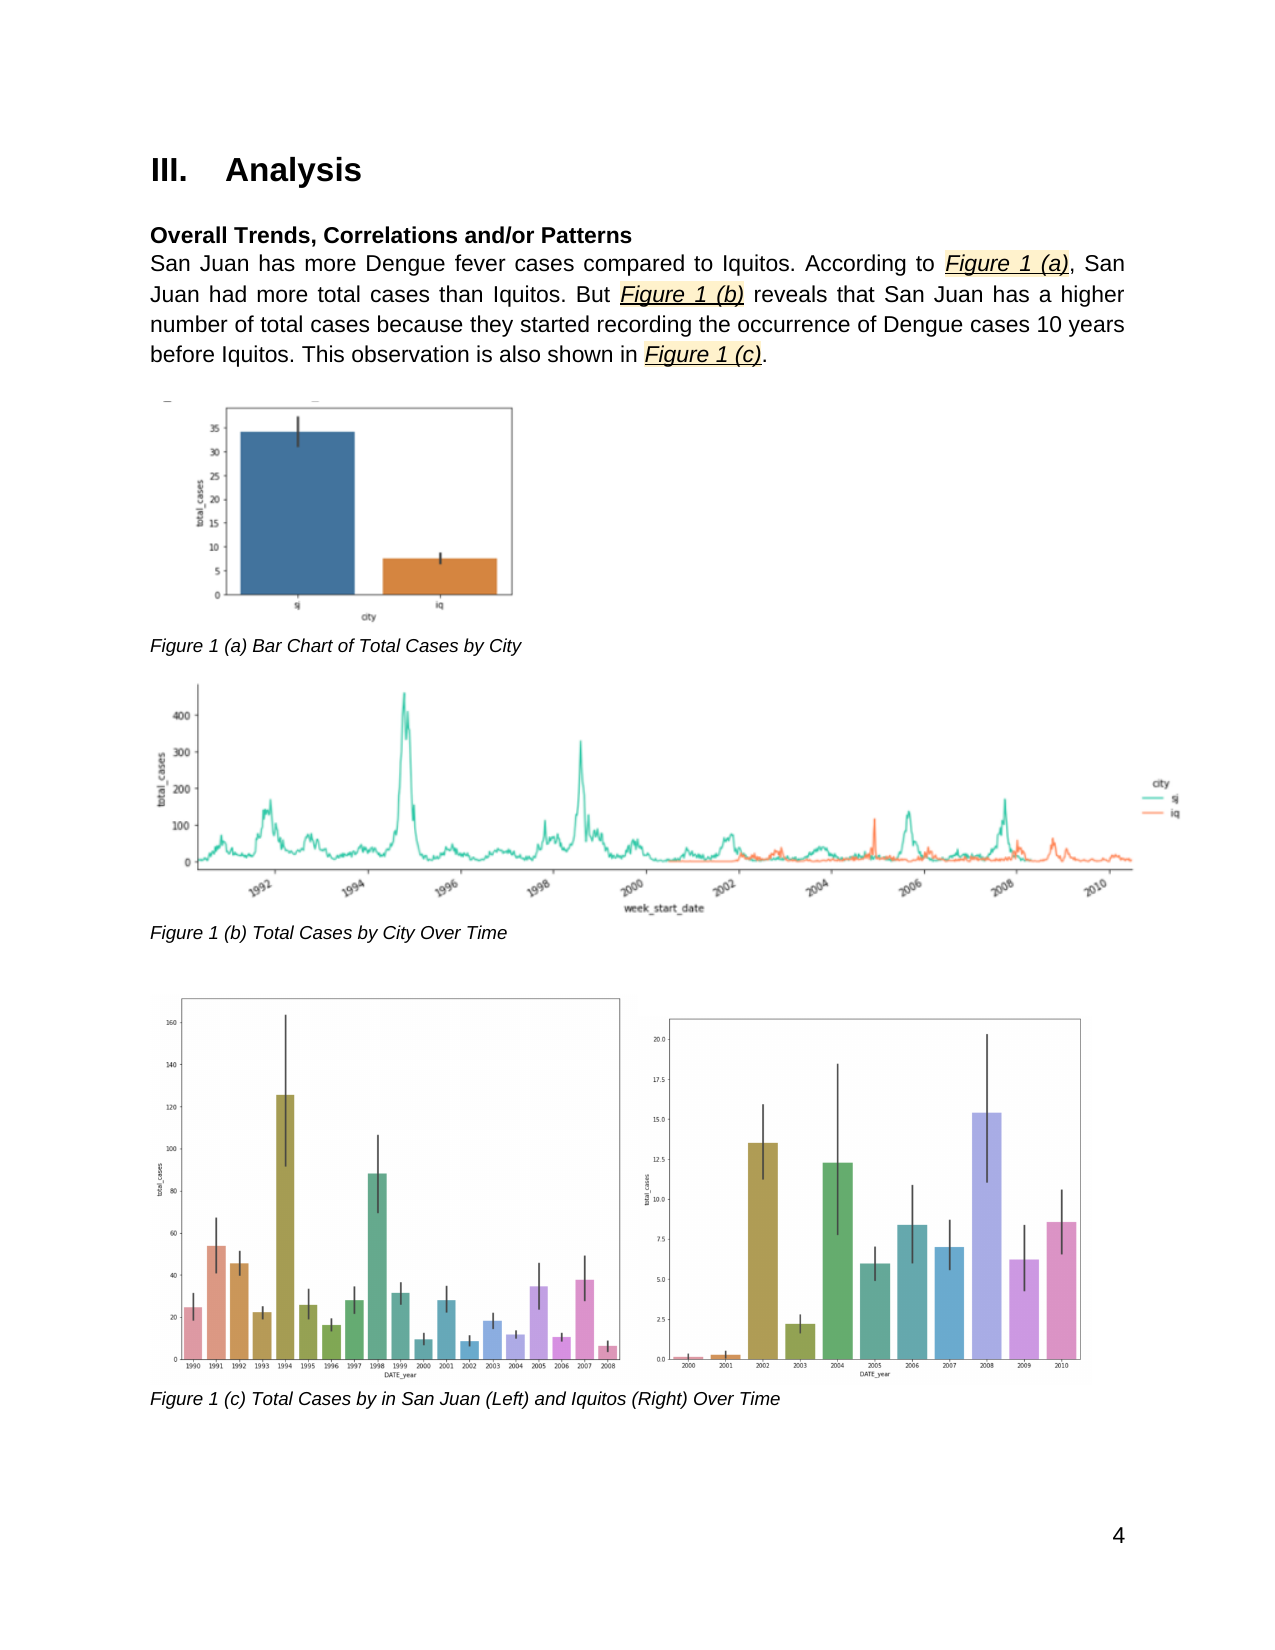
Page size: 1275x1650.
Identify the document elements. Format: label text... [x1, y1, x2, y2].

picture [150, 676, 1197, 919]
text San Juan has more Dengue fever cases compared to Iquitos. According to Figure 1 (a), San Juan had more total cases than Iquitos. But Figure 1 (b) reveals that San Juan has a higher number of total cases because they started recording the occurrence of Dengue cases 10 years before Iquitos. This observation is also shown in Figure 1 (c). [150, 250, 1125, 367]
picture [150, 994, 1093, 1385]
subtitle Overall Trends, Correlations and/or Patterns [150, 222, 1125, 248]
text Figure 1 (a) Bar Chart of Total Cases by City [150, 634, 1125, 656]
picture [150, 401, 668, 631]
text Figure 1 (c) Total Cases by in San Juan (Left) and Iquitos (Right) Over Time [150, 1388, 1125, 1410]
text Figure 1 (b) Total Cases by City Over Time [150, 922, 1125, 944]
subtitle Analysis [187, 150, 1125, 188]
